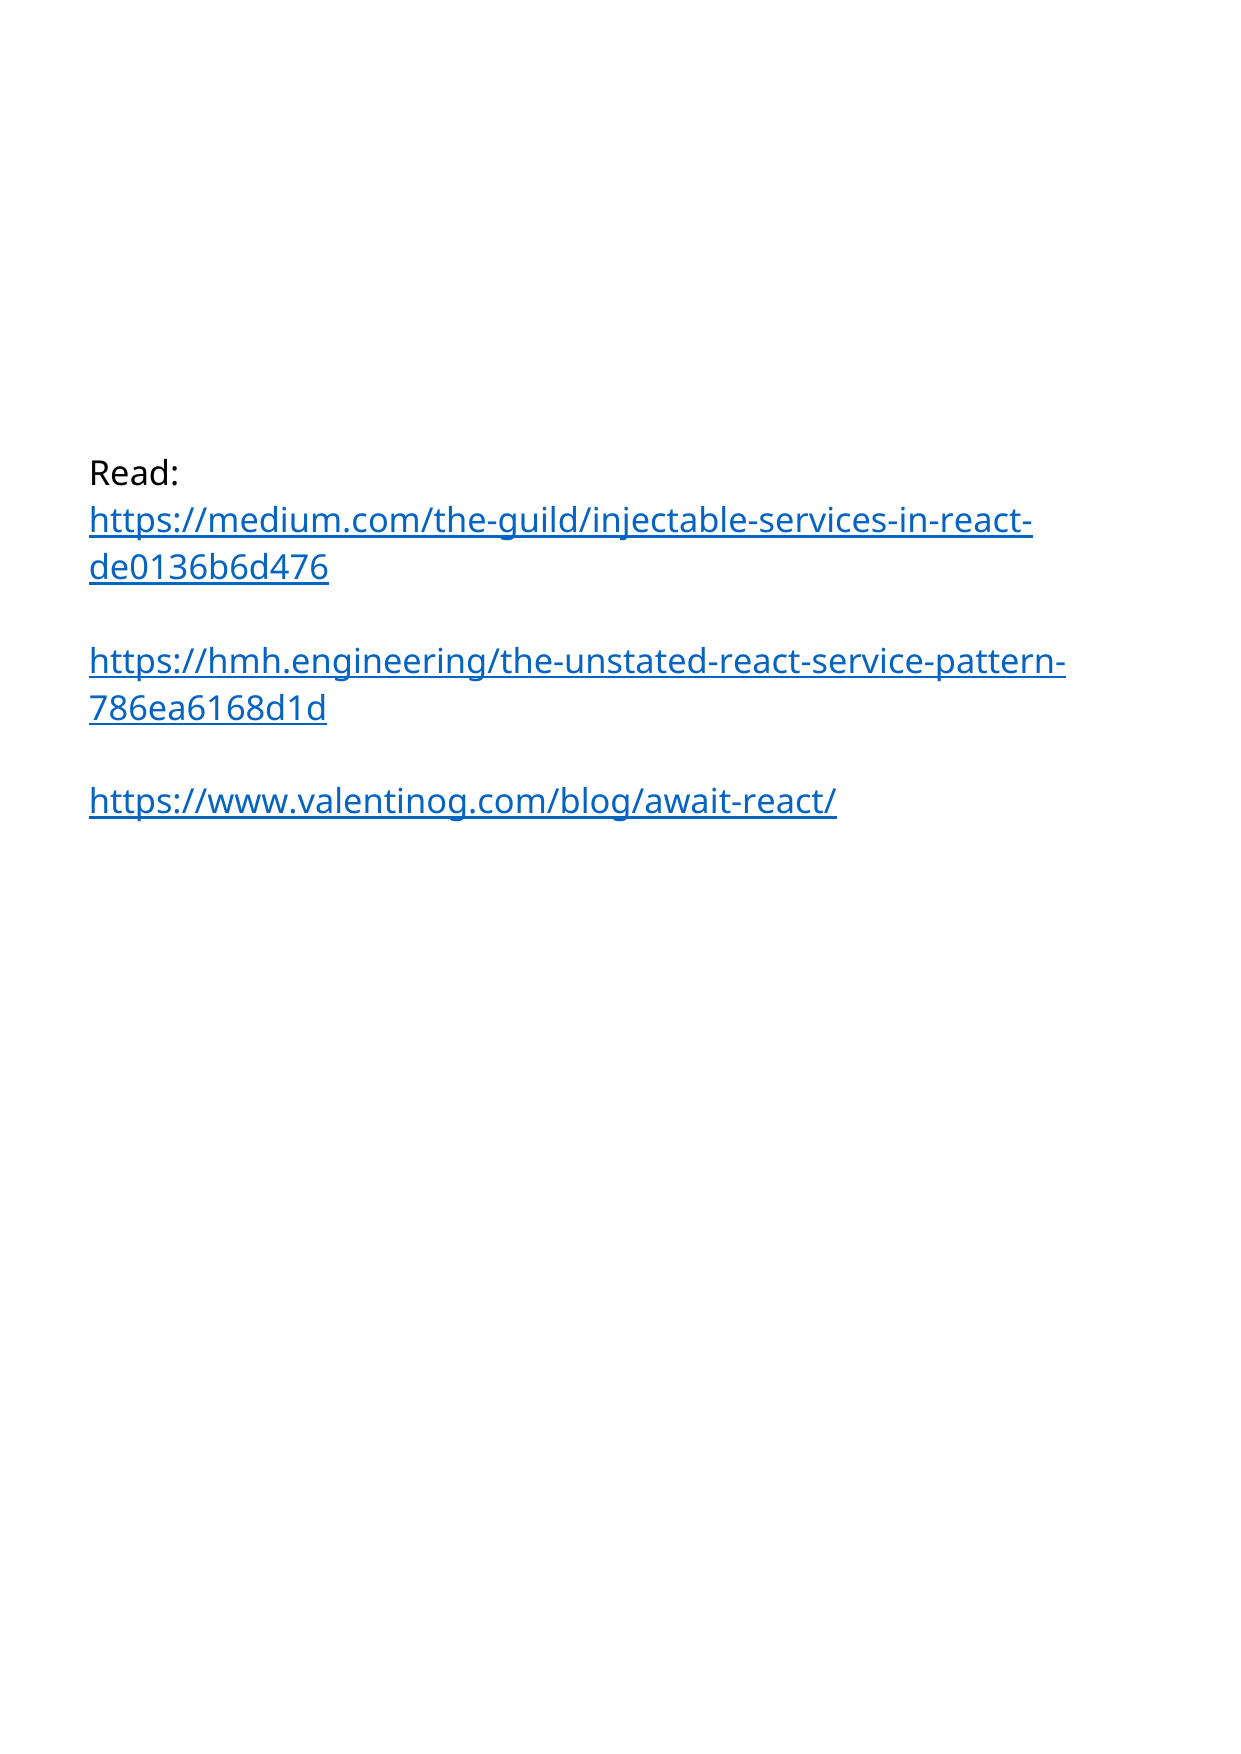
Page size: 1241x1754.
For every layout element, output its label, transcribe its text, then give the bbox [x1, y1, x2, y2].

text Read: [89, 449, 1090, 496]
text https://hmh.engineering/the-unstated-react-service-pattern-786ea6168d1d [89, 636, 1090, 730]
text https://medium.com/the-guild/injectable-services-in-react-de0136b6d476 [89, 496, 1090, 589]
text https://www.valentinog.com/blog/await-react/ [89, 777, 1090, 824]
